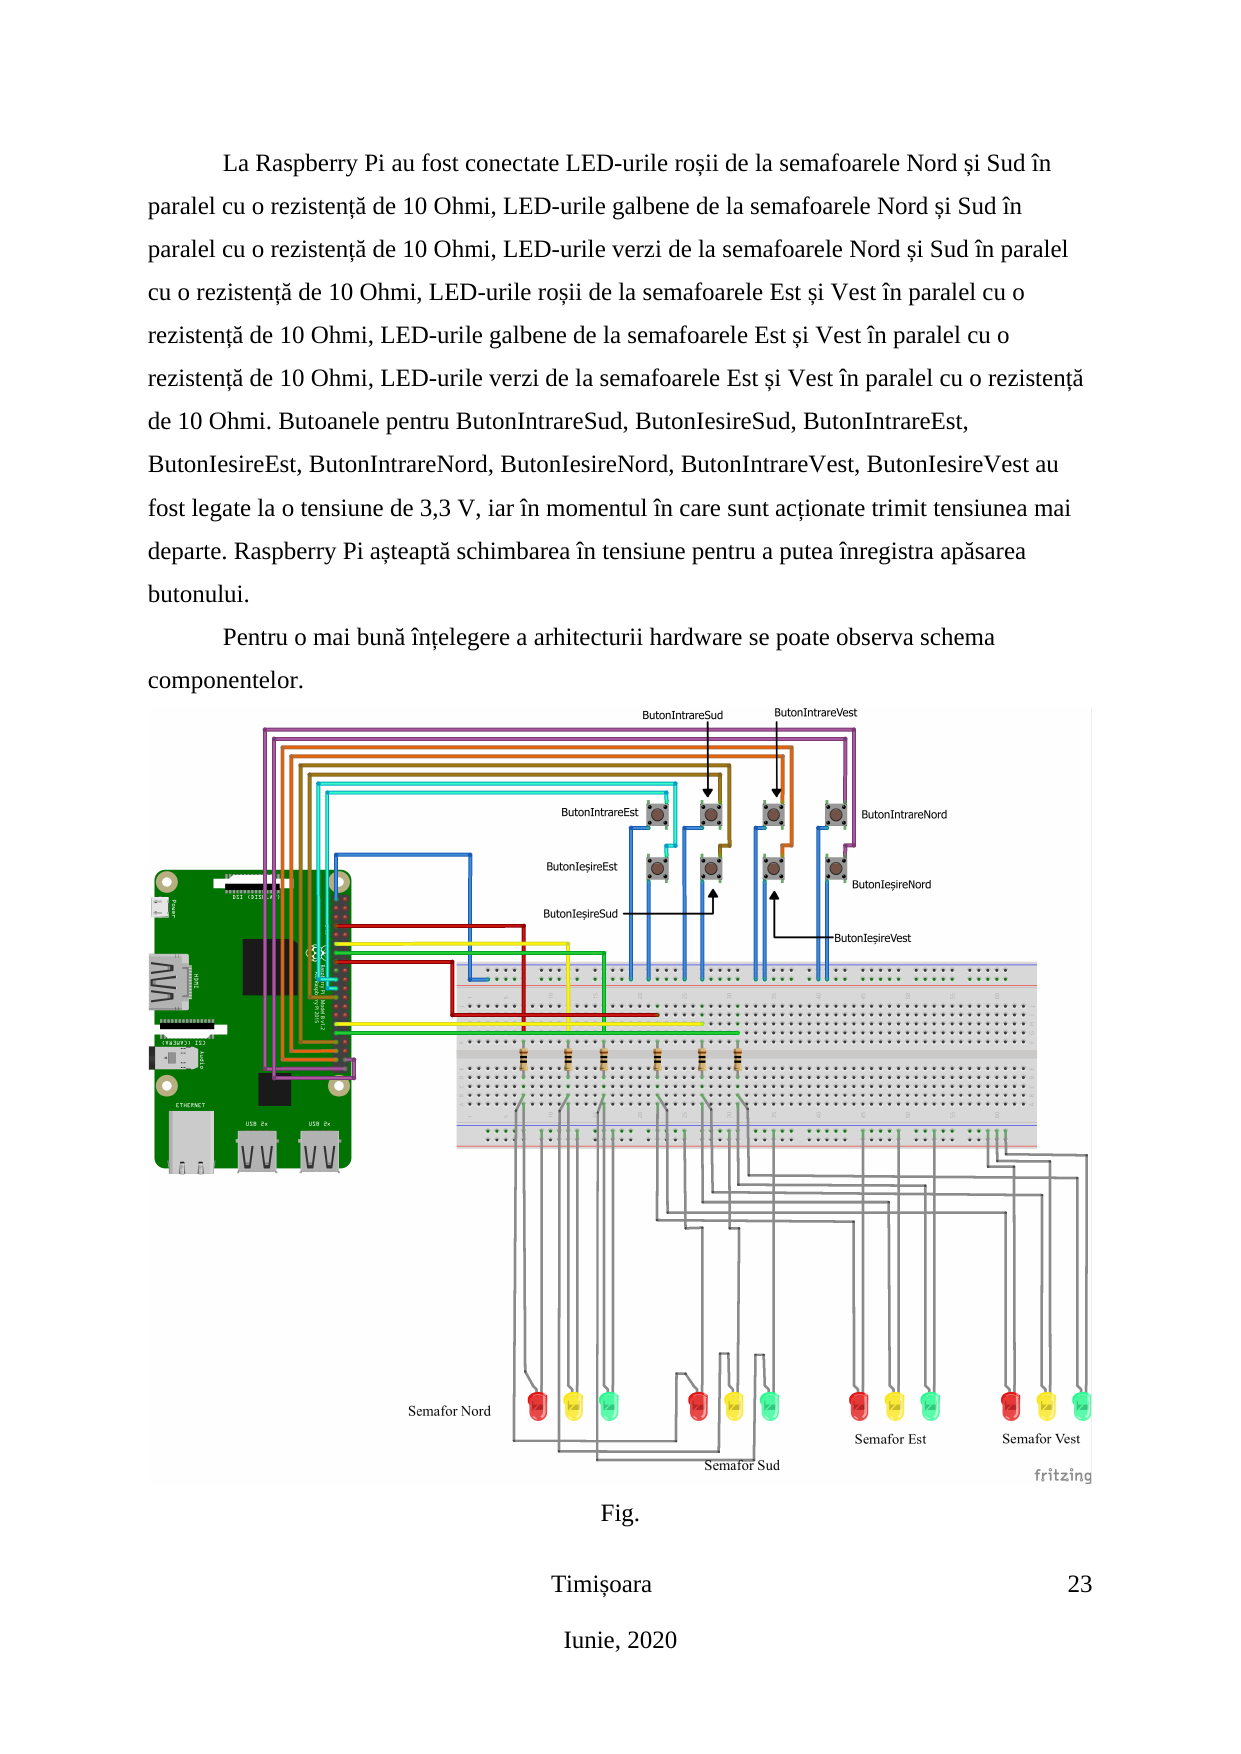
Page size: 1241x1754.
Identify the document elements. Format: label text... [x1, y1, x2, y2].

picture [148, 708, 1092, 1484]
text La Raspberry Pi au fost conectate LED-urile roșii de la semafoarele Nord și Sud în paralel cu o rezistență de 10 Ohmi, LED-urile galbene de la semafoarele Nord și Sud în paralel cu o rezistență de 10 Ohmi, LED-urile verzi de la semafoarele Nord și Sud în paralel cu o rezistență de 10 Ohmi, LED-urile roșii de la semafoarele Est și Vest în paralel cu o rezistență de 10 Ohmi, LED-urile galbene de la semafoarele Est și Vest în paralel cu o rezistență de 10 Ohmi, LED-urile verzi de la semafoarele Est și Vest în paralel cu o rezistență de 10 Ohmi. Butoanele pentru ButonIntrareSud, ButonIesireSud, ButonIntrareEst, ButonIesireEst, ButonIntrareNord, ButonIesireNord, ButonIntrareVest, ButonIesireVest au fost legate la o tensiune de 3,3 V, iar în momentul în care sunt acționate trimit tensiunea mai departe. Raspberry Pi așteaptă schimbarea în tensiune pentru a putea înregistra apăsarea butonului. [148, 148, 1093, 608]
text Fig. [148, 1498, 1093, 1526]
text Pentru o mai bună înțelegere a arhitecturii hardware se poate observa schema componentelor. [148, 622, 1093, 694]
